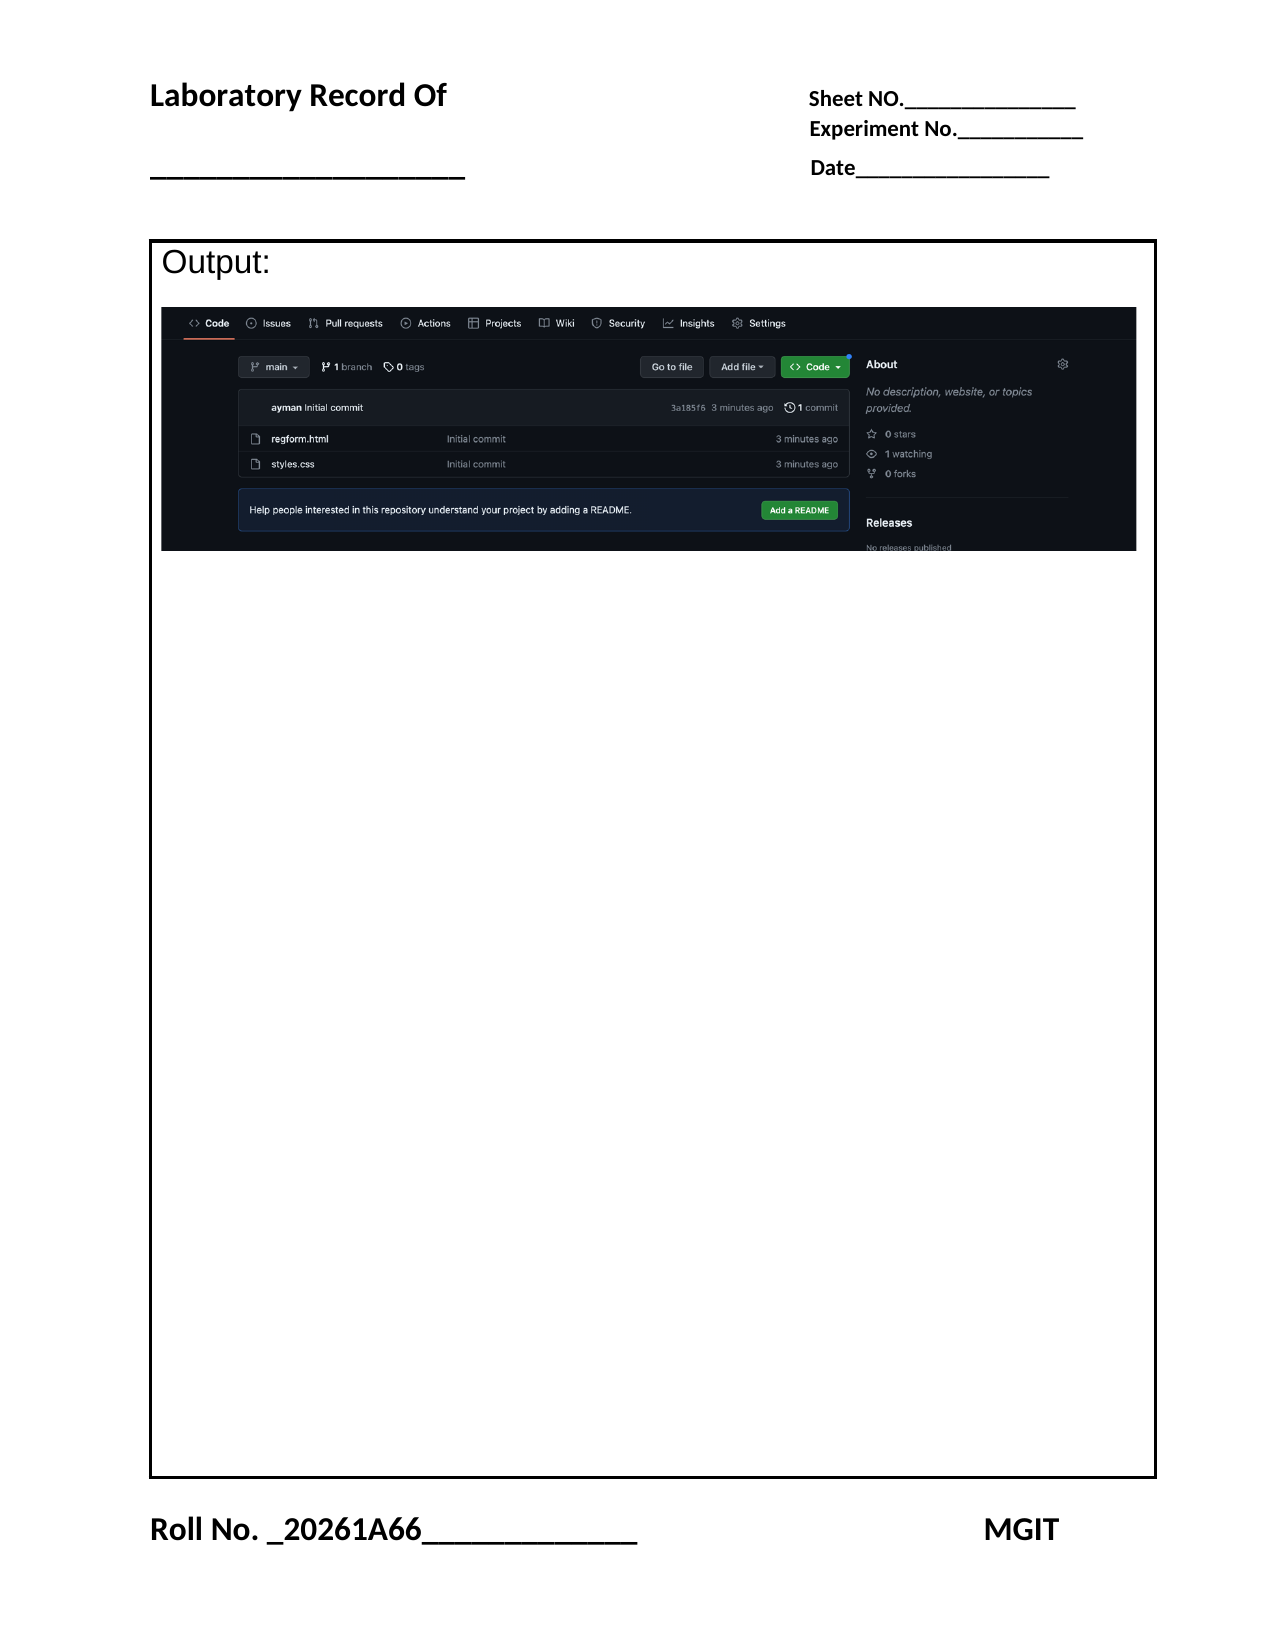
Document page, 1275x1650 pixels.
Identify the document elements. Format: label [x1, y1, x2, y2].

picture [161, 307, 1137, 551]
table_cell [152, 243, 1154, 1476]
